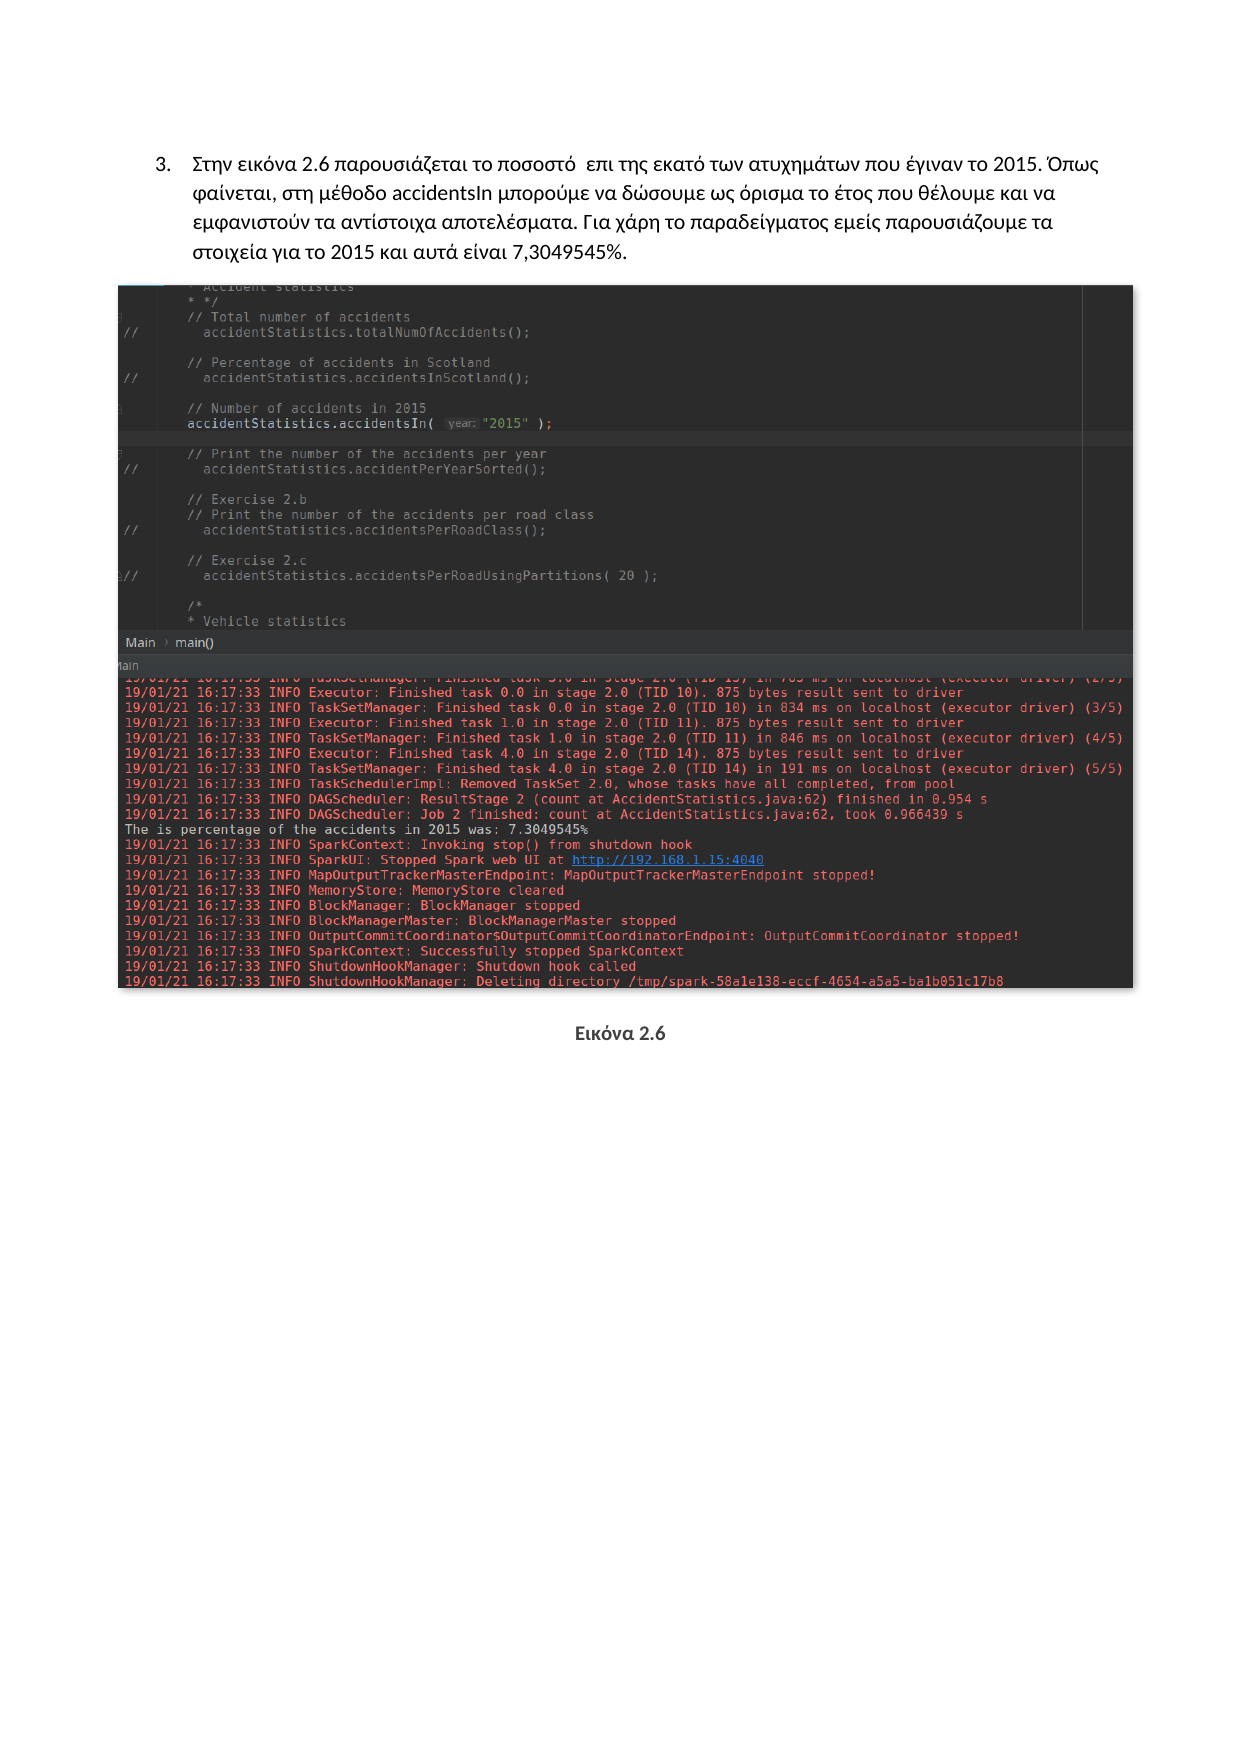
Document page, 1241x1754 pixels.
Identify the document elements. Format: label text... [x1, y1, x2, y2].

text Εικόνα 2.6 [112, 1020, 1128, 1045]
picture [118, 285, 1133, 988]
list Στην εικόνα 2.6 παρουσιάζεται το ποσοστό επι της εκατό των ατυχημάτων που έγιναν το 2015. Όπως φαίνεται, στη μέθοδο accidentsIn μπορούμε να δώσουμε ως όρισμα το έτος που θέλουμε και να εμφανιστούν τα αντίστοιχα αποτελέσματα. Για χάρη το παραδείγματος εμείς παρουσιάζουμε τα στοιχεία για το 2015 και αυτά είναι 7,3049545%. [155, 150, 1128, 264]
